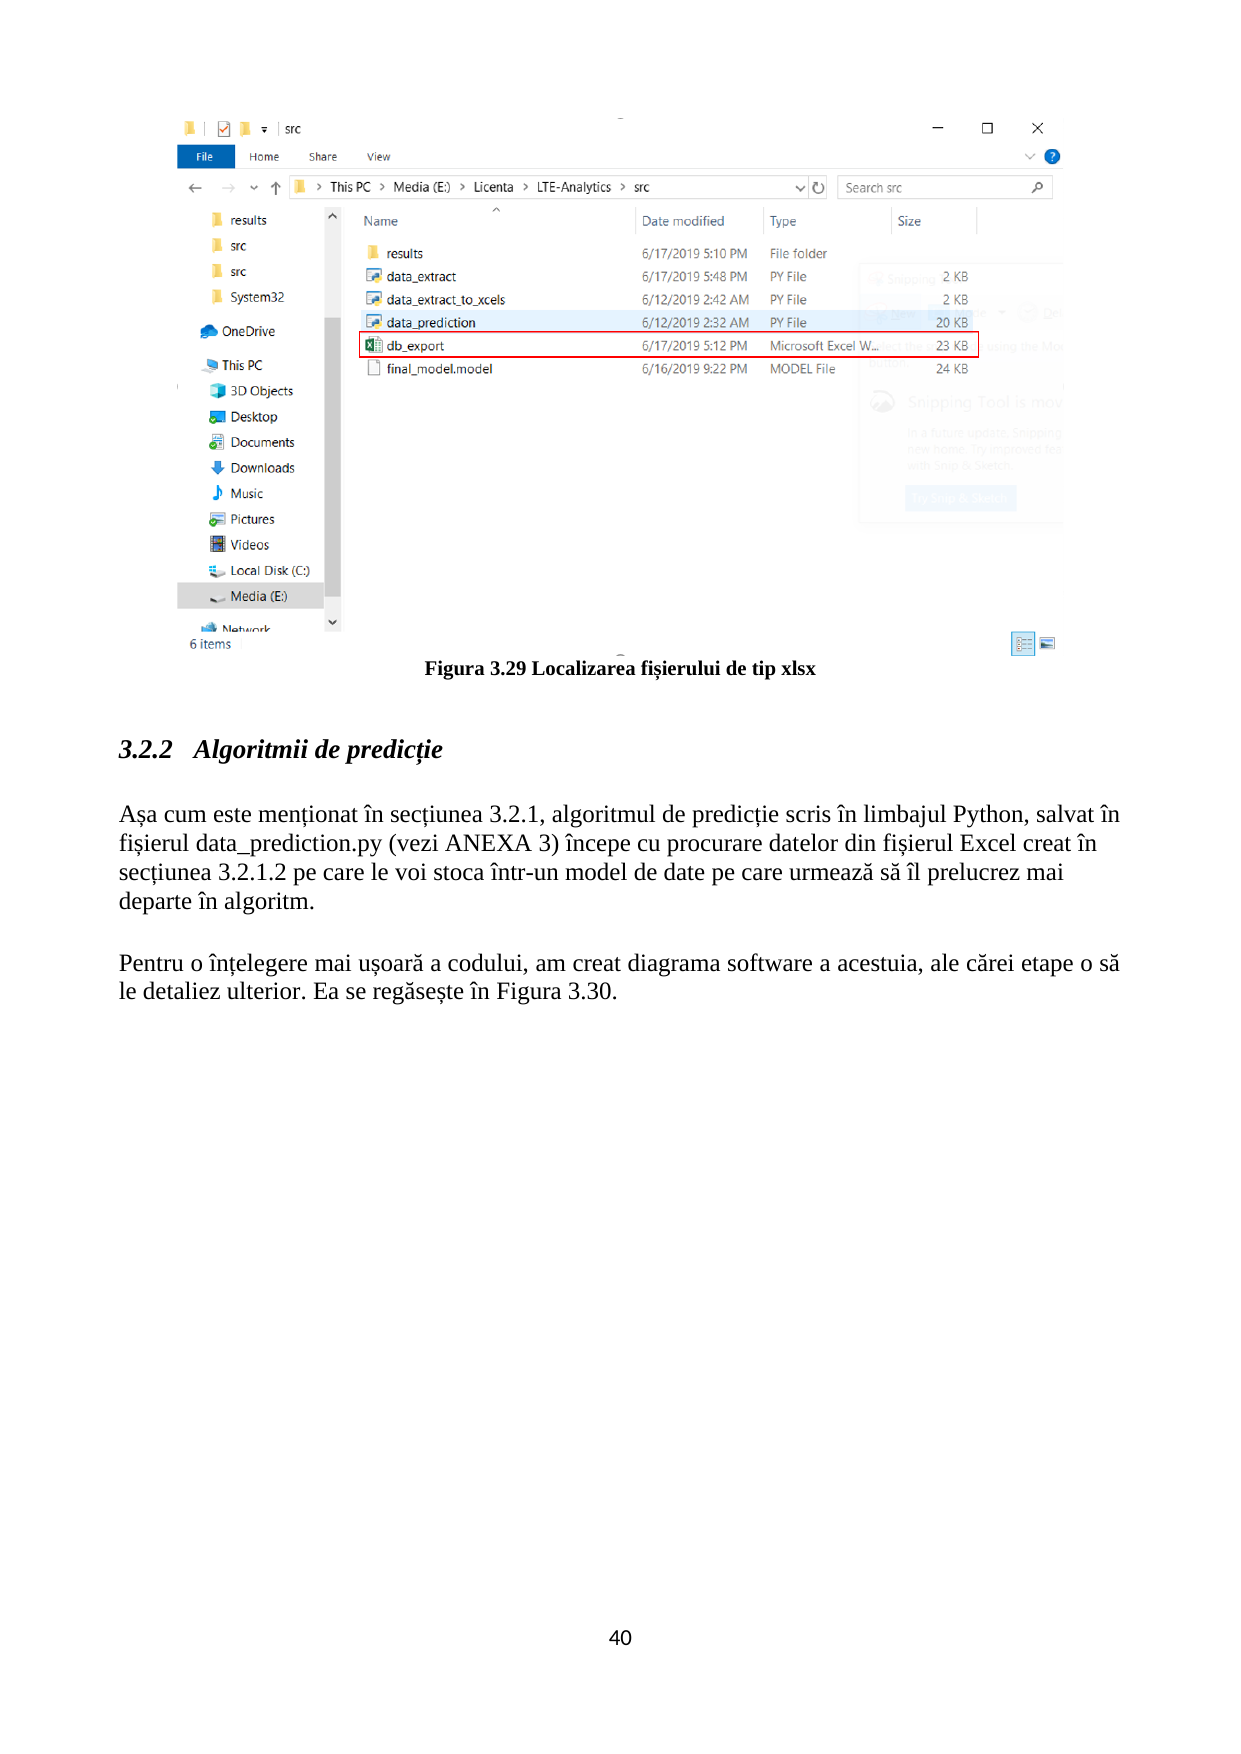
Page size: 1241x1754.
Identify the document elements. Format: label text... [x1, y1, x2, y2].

picture [177, 118, 1064, 656]
subtitle Algoritmii de predicție [118, 733, 1122, 764]
text Așa cum este menționat în secțiunea 3.2.1, algoritmul de predicție scris în limbajul Python, salvat în fișierul data_prediction.py (vezi ANEXA 3) începe cu procurare datelor din fișierul Excel creat în secțiunea 3.2.1.2 pe care le voi stoca într-un model de date pe care urmează să îl prelucrez mai departe în algoritm. [118, 799, 1122, 914]
